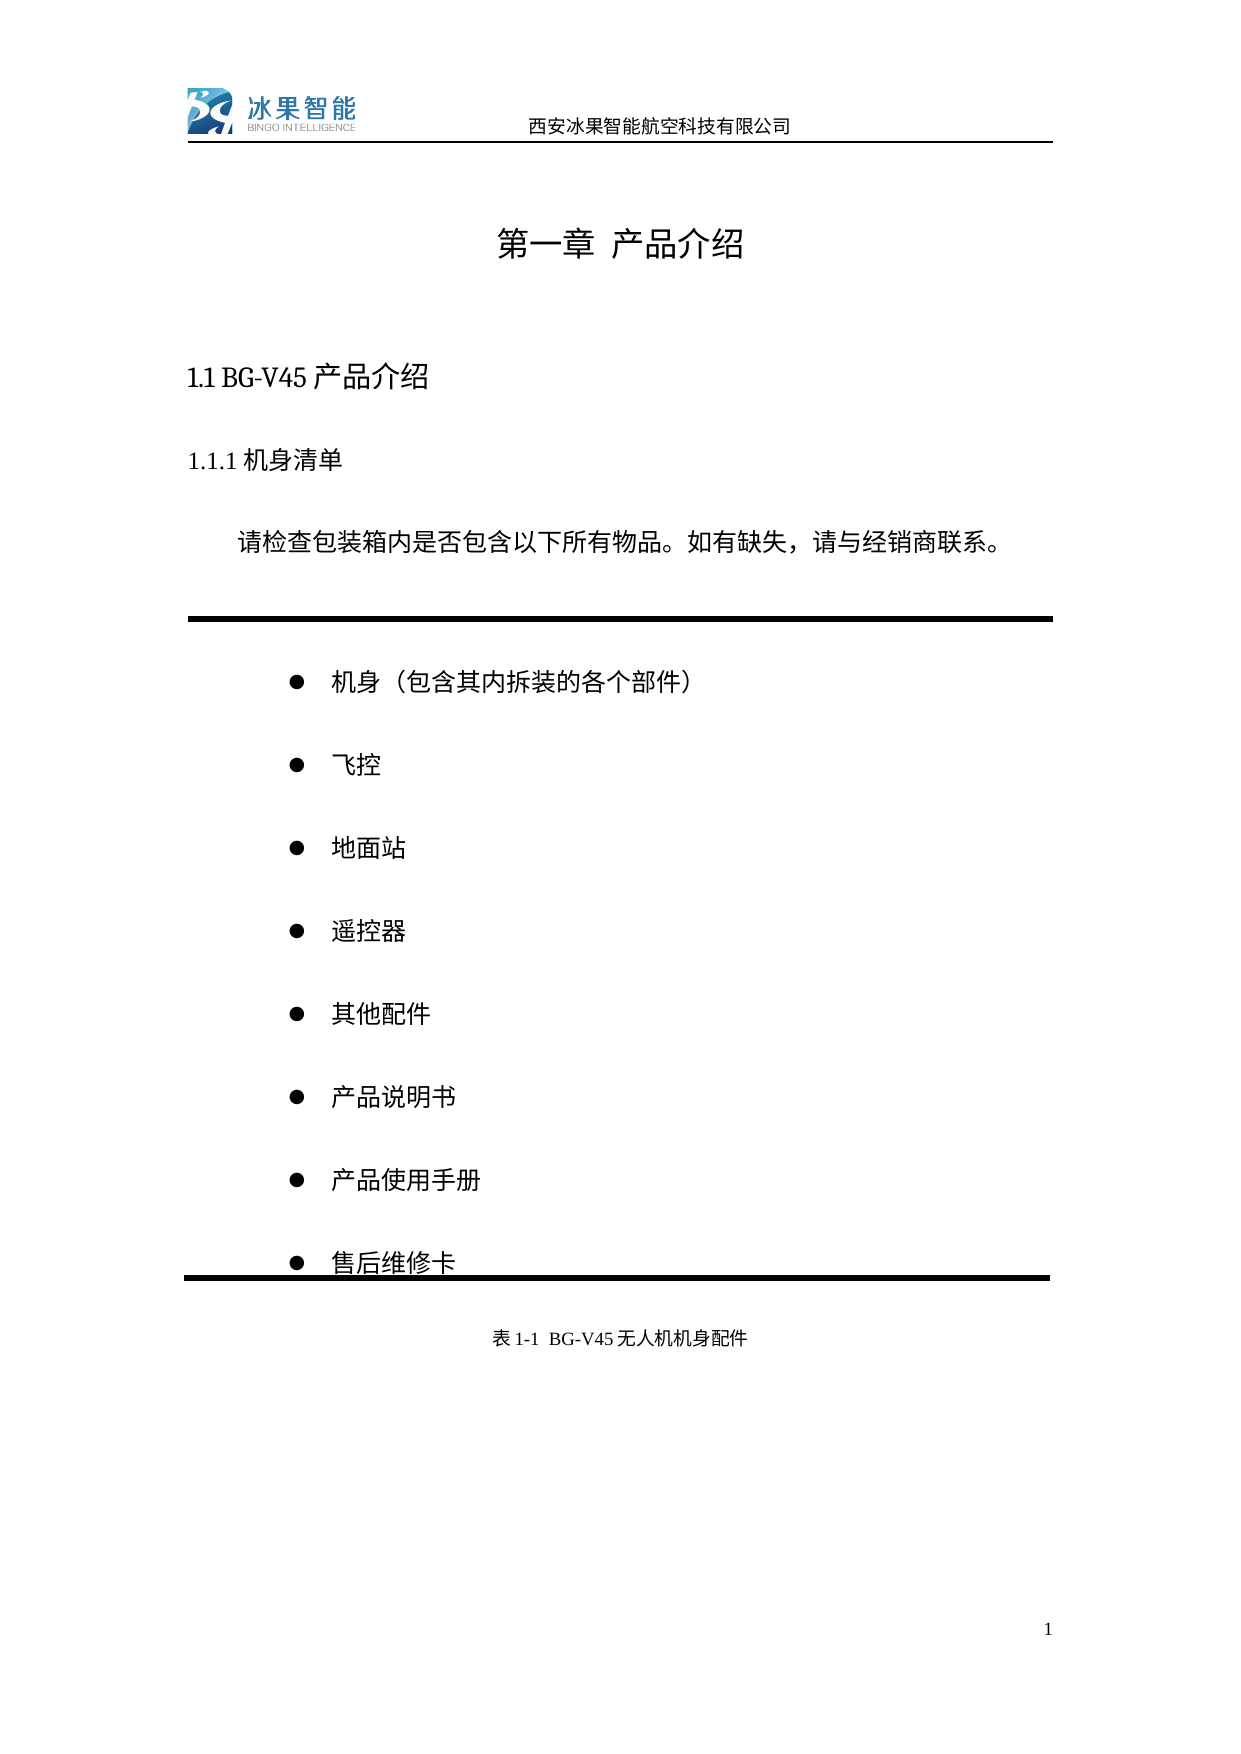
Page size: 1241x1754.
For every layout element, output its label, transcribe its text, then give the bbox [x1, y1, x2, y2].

list 其他配件 [287, 980, 1053, 1045]
text 请检查包装箱内是否包含以下所有物品。如有缺失，请与经销商联系。 [187, 508, 1053, 573]
list 遥控器 [287, 897, 1053, 962]
text 表1-1 BG-V45无人机机身配件 [187, 1321, 1053, 1353]
subtitle 1.1 BG-V45产品介绍 [187, 343, 1053, 408]
list 售后维修卡 [287, 1229, 1053, 1294]
subtitle 第一章 产品介绍 [187, 210, 1053, 275]
list 地面站 [287, 814, 1053, 879]
list 机身（包含其内拆装的各个部件） [287, 648, 1053, 713]
list 产品说明书 [287, 1063, 1053, 1128]
picture [187, 88, 356, 134]
subtitle 1.1.1 机身清单 [187, 426, 1053, 491]
list 飞控 [287, 731, 1053, 796]
list 产品使用手册 [287, 1146, 1053, 1211]
